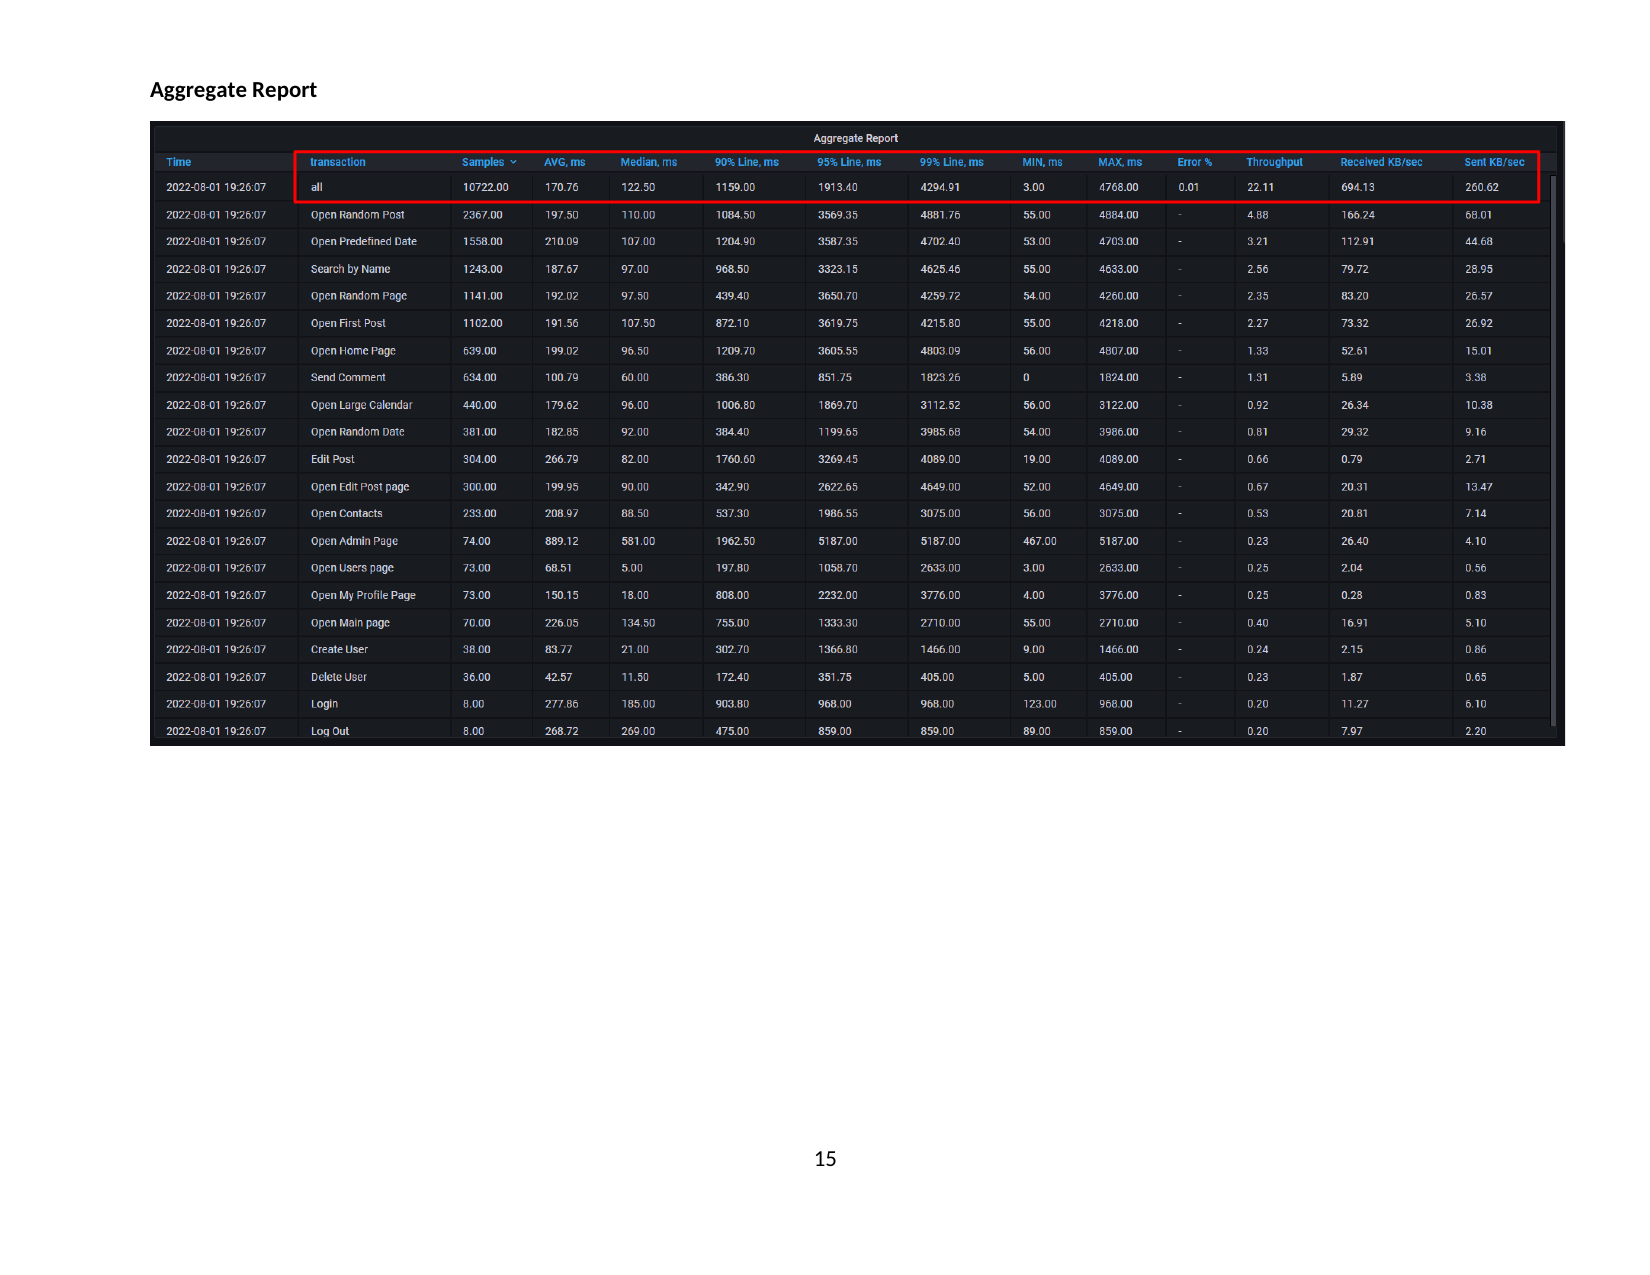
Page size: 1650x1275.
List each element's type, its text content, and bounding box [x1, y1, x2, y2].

text Aggregate Report [150, 75, 1575, 103]
picture [150, 121, 1566, 746]
